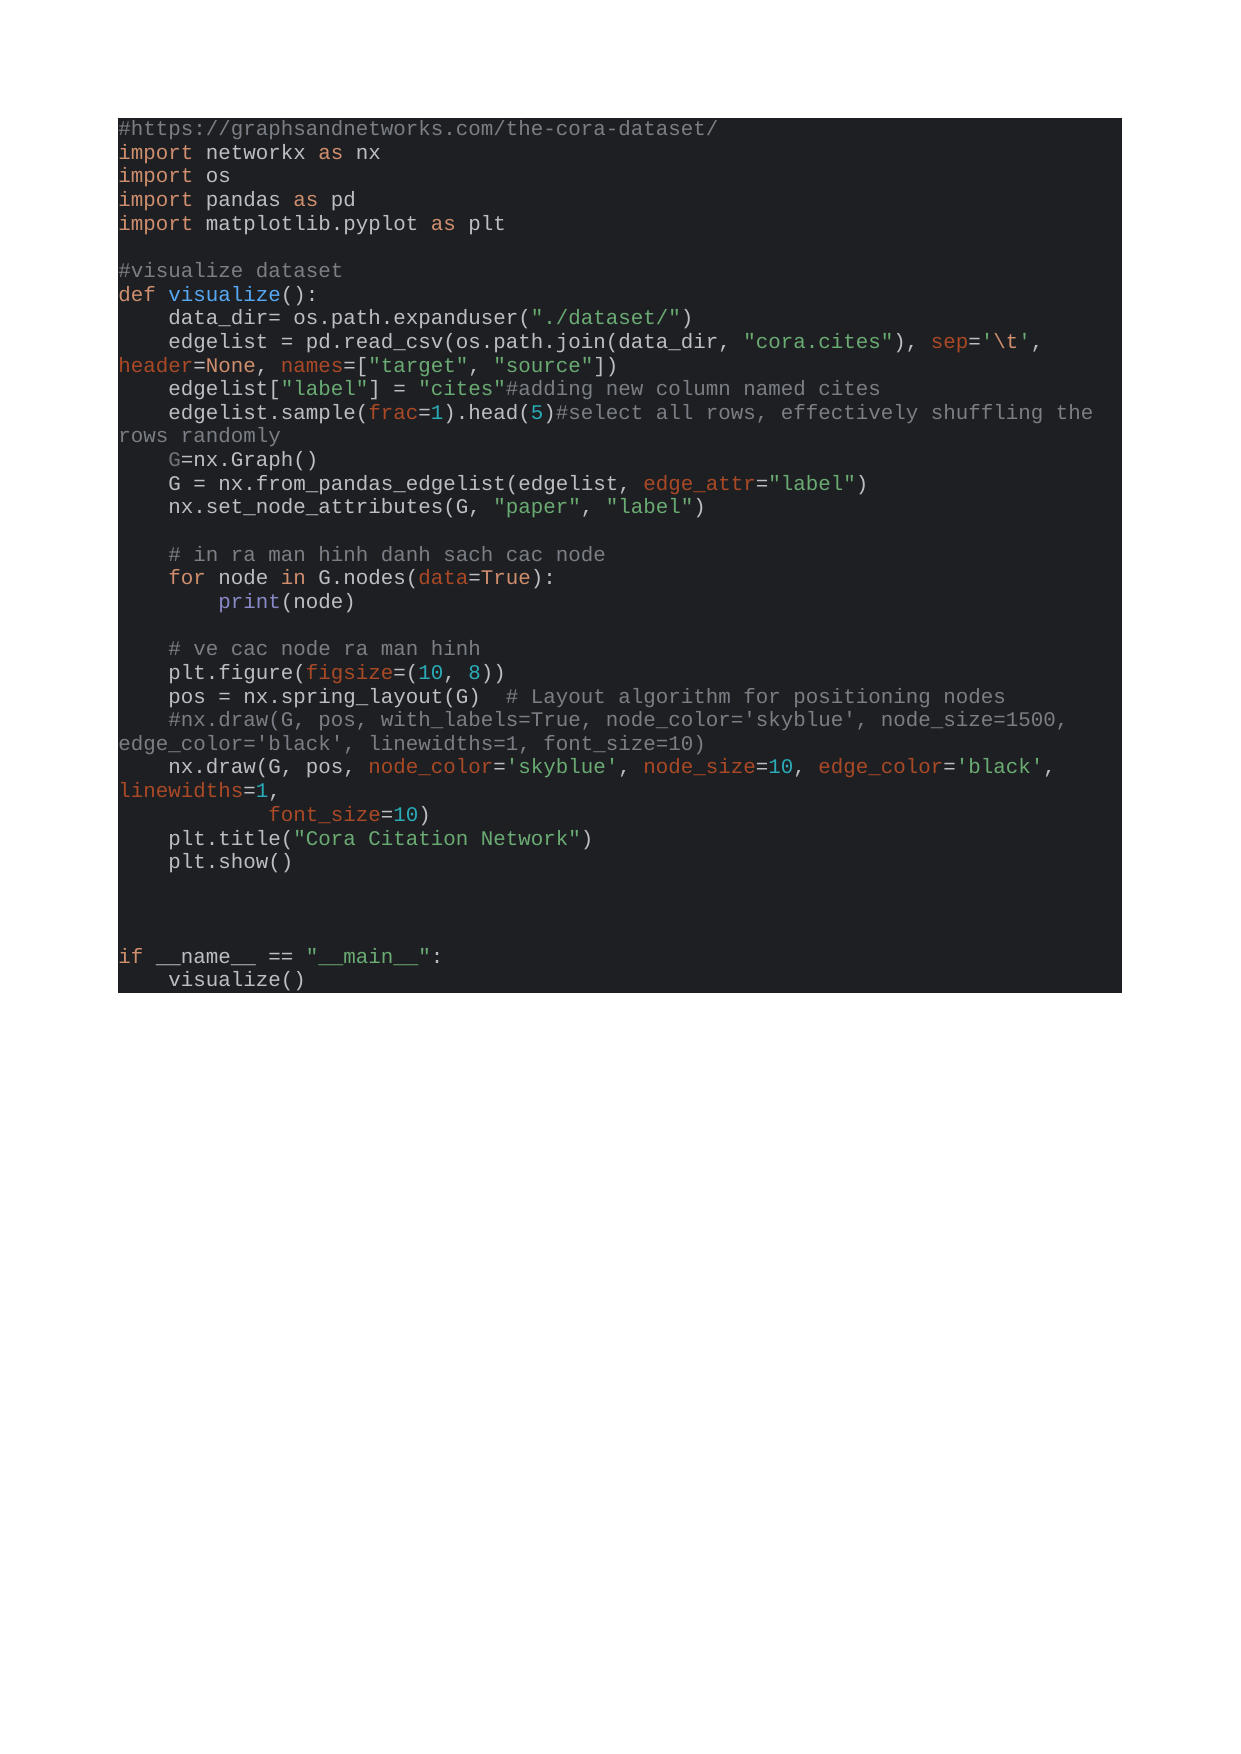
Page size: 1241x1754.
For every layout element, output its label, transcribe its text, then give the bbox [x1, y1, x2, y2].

text #https://graphsandnetworks.com/the-cora-dataset/ import networkx as nx import os import pandas as pd import matplotlib.pyplot as plt #visualize dataset def visualize(): data_dir= os.path.expanduser("./dataset/") edgelist = pd.read_csv(os.path.join(data_dir, "cora.cites"), sep='\t', header=None, names=["target", "source"]) edgelist["label"] = "cites"#adding new column named cites edgelist.sample(frac=1).head(5)#select all rows, effectively shuffling the rows randomly G=nx.Graph() G = nx.from_pandas_edgelist(edgelist, edge_attr="label") nx.set_node_attributes(G, "paper", "label") # in ra man hinh danh sach cac node for node in G.nodes(data=True): print(node) # ve cac node ra man hinh plt.figure(figsize=(10, 8)) pos = nx.spring_layout(G) # Layout algorithm for positioning nodes #nx.draw(G, pos, with_labels=True, node_color='skyblue', node_size=1500, edge_color='black', linewidths=1, font_size=10) nx.draw(G, pos, node_color='skyblue', node_size=10, edge_color='black', linewidths=1, font_size=10) plt.title("Cora Citation Network") plt.show() if __name__ == "__main__": visualize() [118, 118, 1122, 993]
